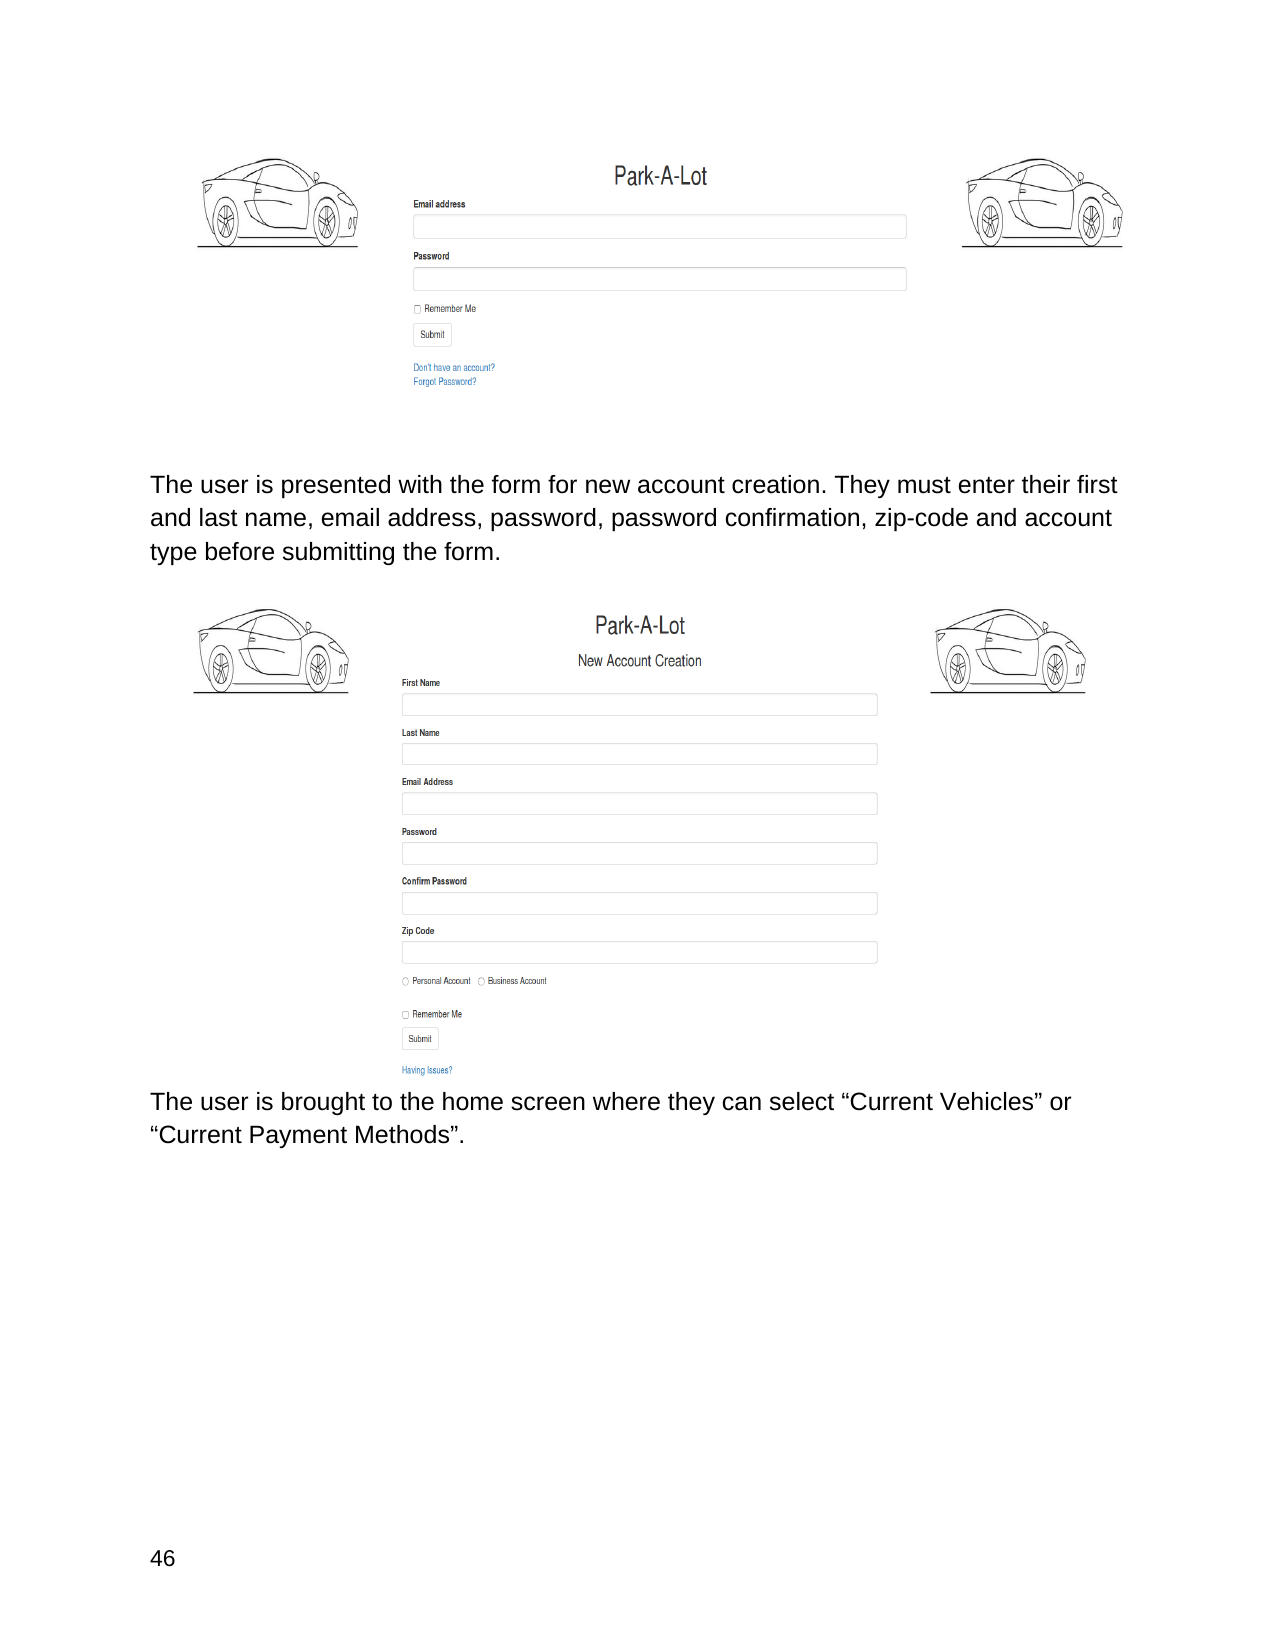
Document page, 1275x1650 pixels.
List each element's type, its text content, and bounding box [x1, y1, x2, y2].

picture [150, 602, 1125, 1083]
text The user is brought to the home screen where they can select “Current Vehicles” or “Current Payment Methods”. [150, 1087, 1125, 1149]
text The user is presented with the form for new account creation. They must enter their first and last name, email address, password, password confirmation, zip-code and account type before submitting the form. [150, 470, 1125, 565]
picture [150, 150, 1169, 434]
